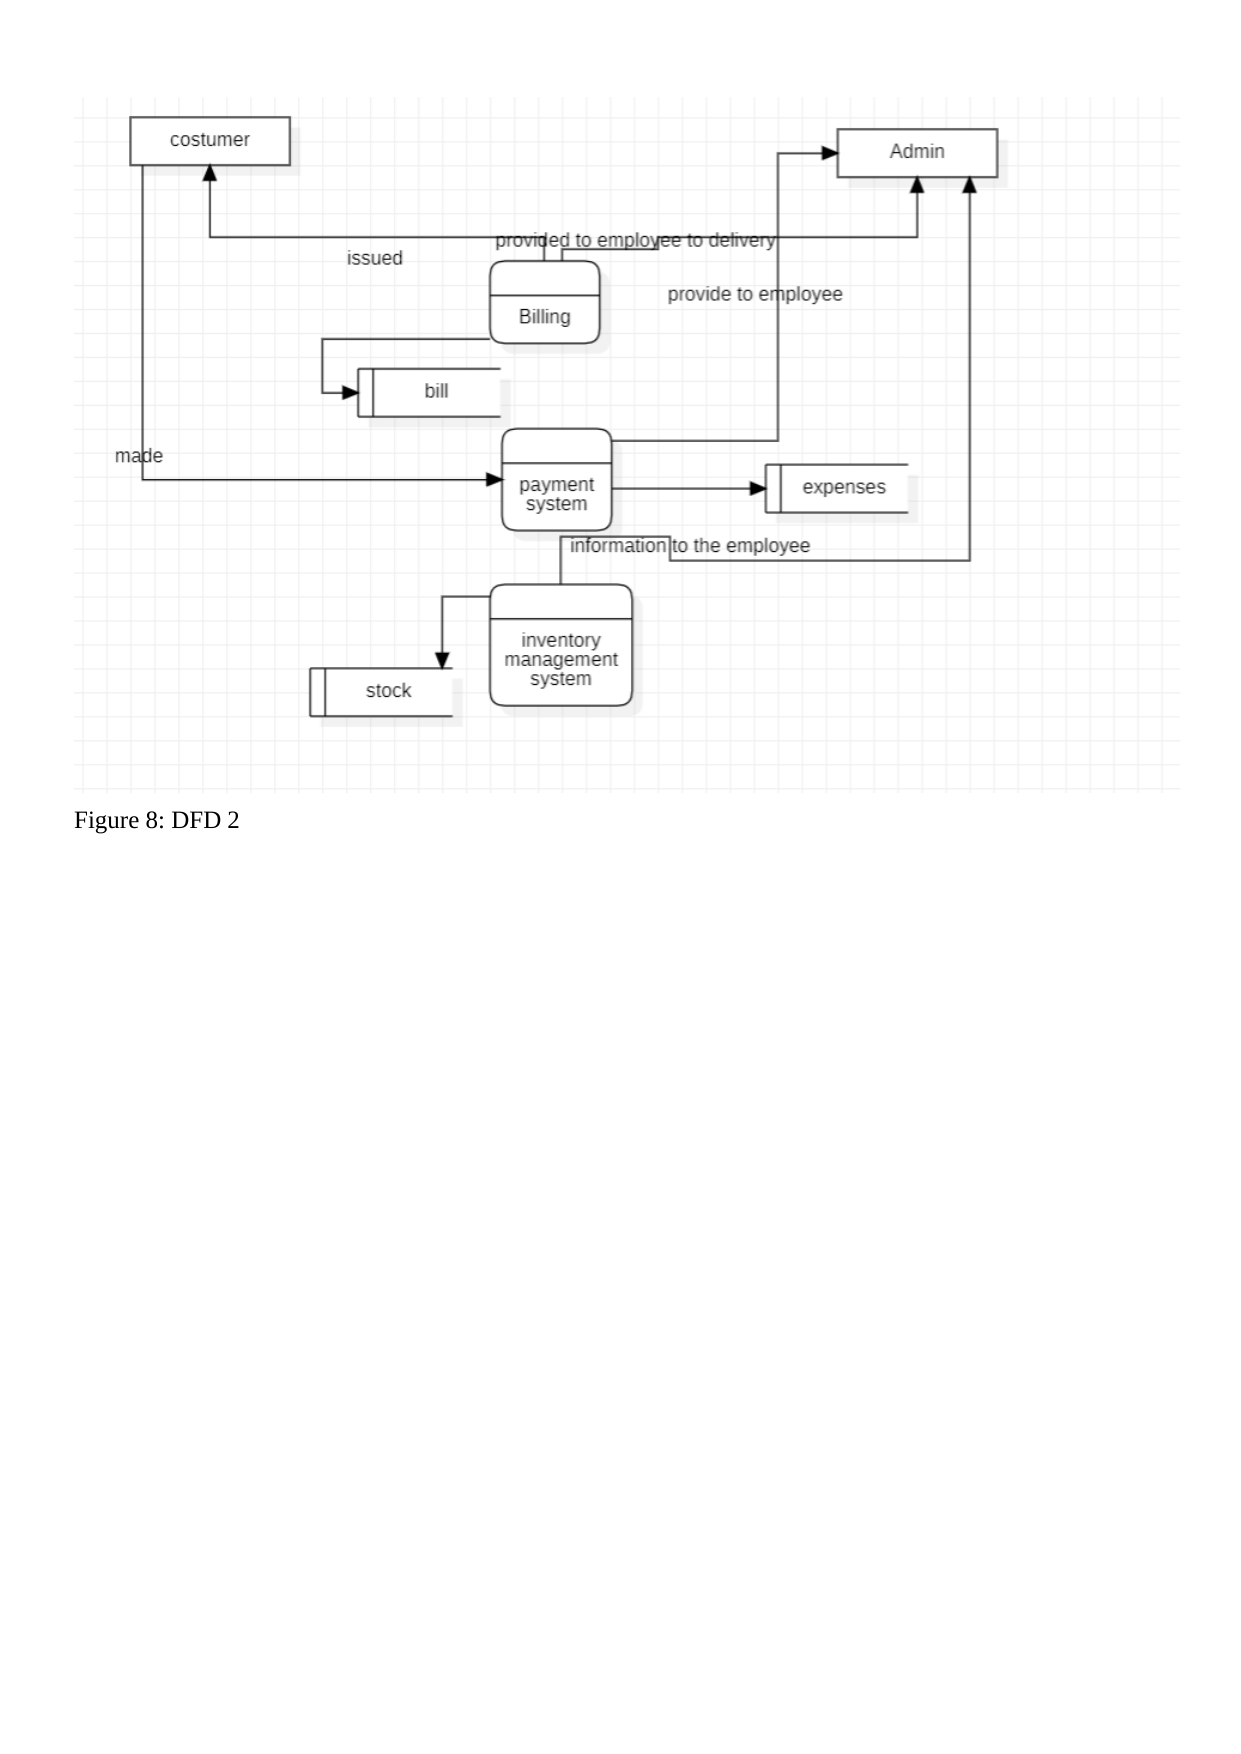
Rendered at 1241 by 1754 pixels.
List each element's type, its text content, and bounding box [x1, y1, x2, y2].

picture [73, 97, 1181, 793]
text Figure 8: DFD 2 [74, 805, 1181, 834]
